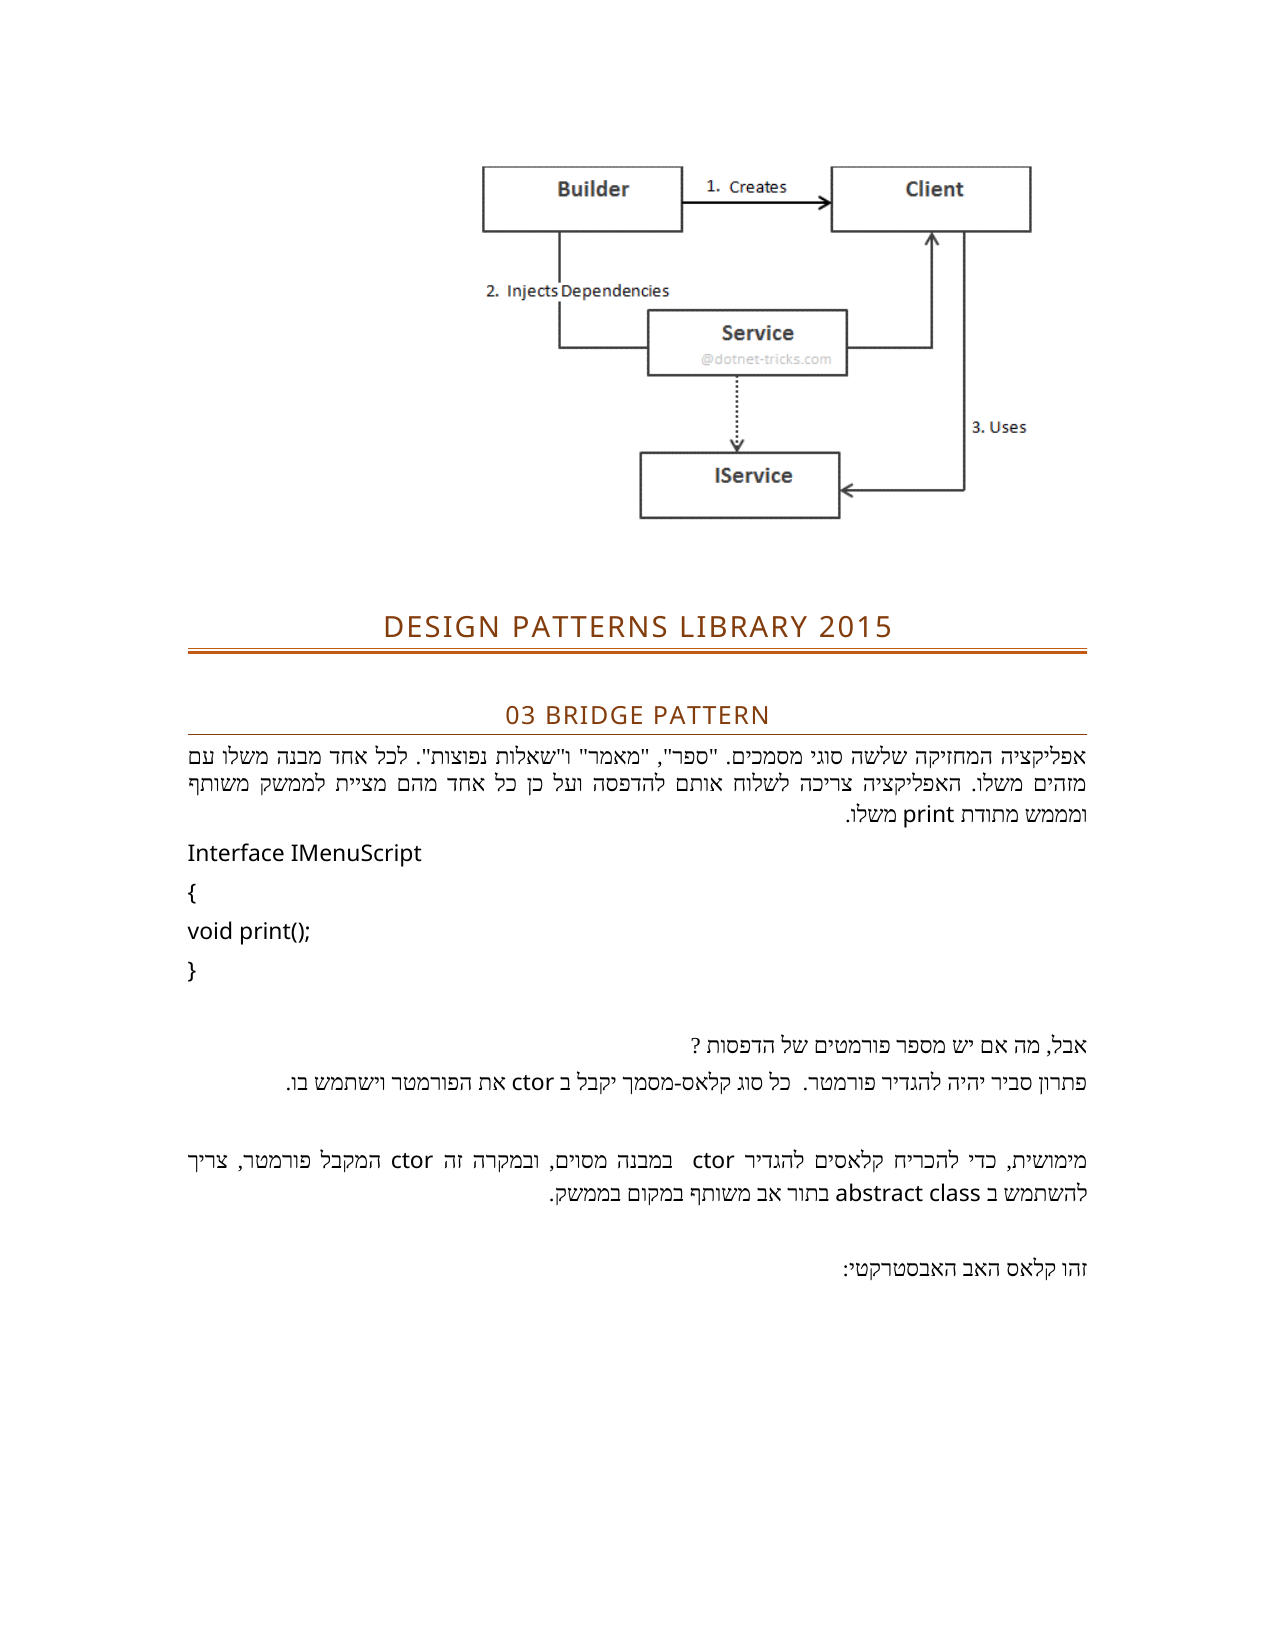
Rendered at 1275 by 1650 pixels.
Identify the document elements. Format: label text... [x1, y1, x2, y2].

text פתרון סביר יהיה להגדיר פורמטר. כל סוג קלאס-מסמך יקבל ב ctor את הפורמטר וישתמש בו. [187, 1066, 1087, 1098]
text Interface IMenuScript [187, 837, 1087, 868]
text אפליקציה המחזיקה שלשה סוגי מסמכים. "ספר", "מאמר" ו"שאלות נפוצות". לכל אחד מבנה משלו עם מזהים משלו. האפליקציה צריכה לשלוח אותם להדפסה ועל כן כל אחד מהם מציית לממשק משותף ומממש מתודת print משלו. [187, 743, 1087, 829]
text מימושית, כדי להכריח קלאסים להגדיר ctor במבנה מסוים, ובמקרה זה ctor המקבל פורמטר, צריך להשתמש ב abstract class בתור אב משותף במקום בממשק. [187, 1144, 1087, 1208]
text { [187, 876, 1087, 907]
text אבל, מה אם יש מספר פורמטים של הדפסות ? [187, 1032, 1087, 1059]
text void print(); [187, 915, 1087, 947]
picture [476, 150, 1088, 563]
subtitle Design Patterns Library 2015 [187, 606, 1087, 654]
text זהו קלאס האב האבסטרקטי: [187, 1255, 1087, 1281]
subtitle 03 Bridge Pattern [187, 698, 1087, 735]
text } [187, 954, 1087, 986]
